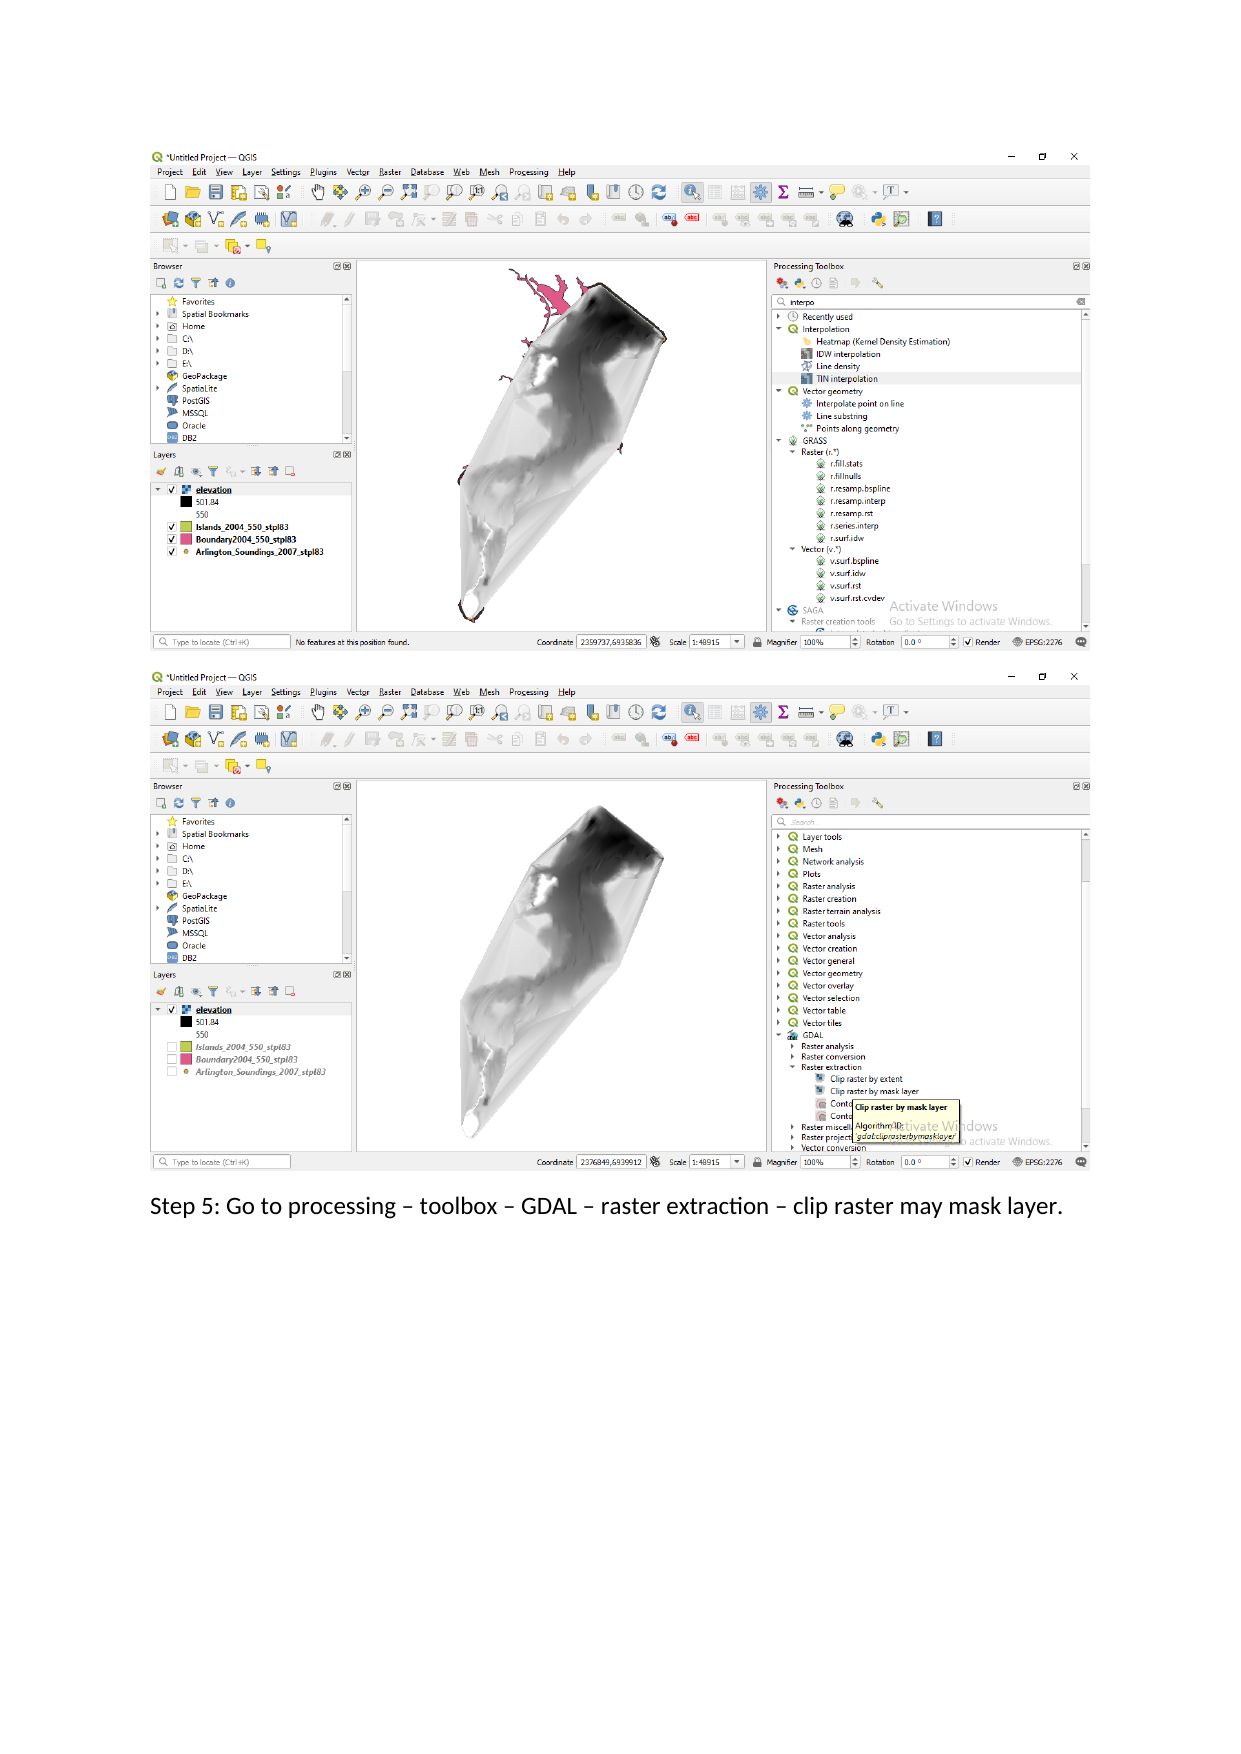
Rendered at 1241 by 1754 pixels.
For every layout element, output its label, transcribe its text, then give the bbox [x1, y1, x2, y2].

text Step 5: Go to processing – toolbox – GDAL – raster extraction – clip raster may mask layer. [150, 1190, 1090, 1220]
picture [150, 150, 1091, 651]
picture [150, 670, 1091, 1171]
